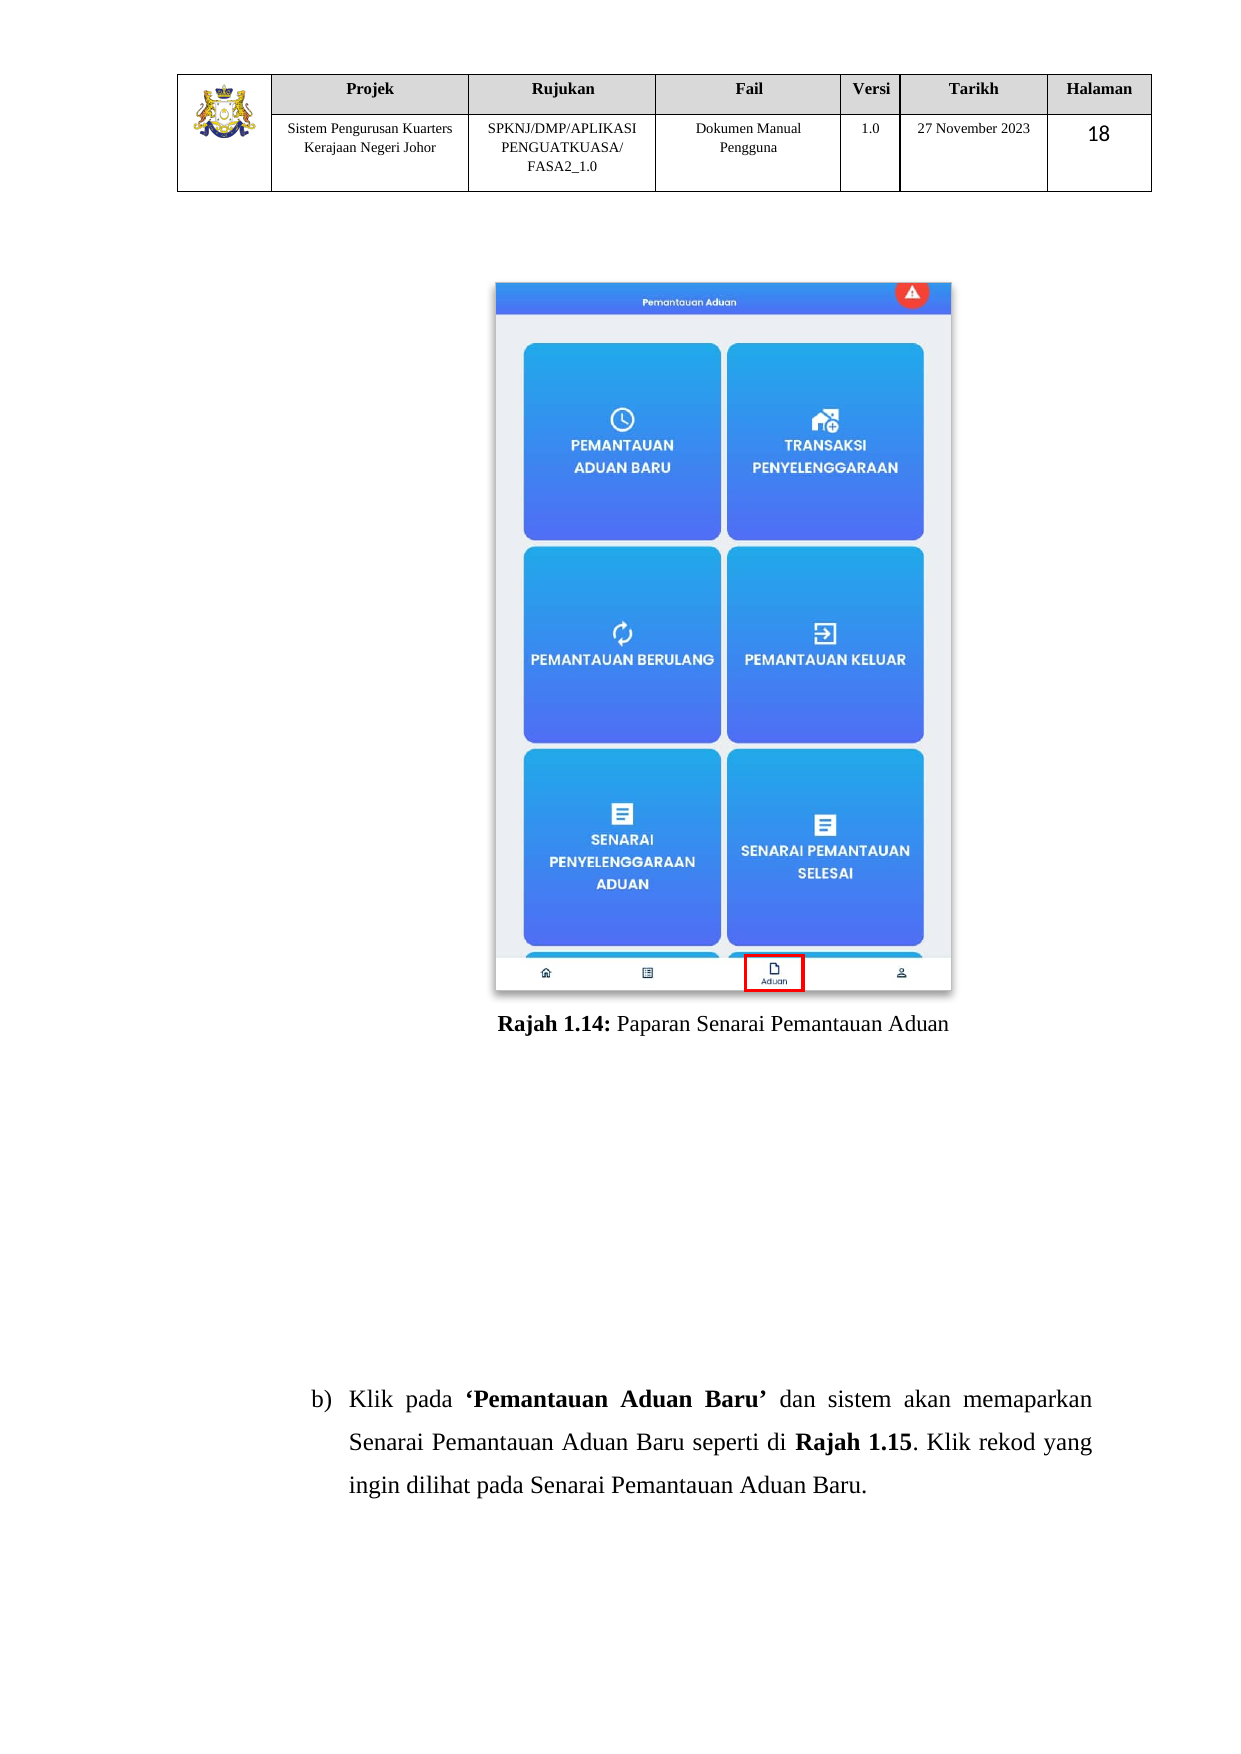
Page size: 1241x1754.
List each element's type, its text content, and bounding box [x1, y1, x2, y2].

table_cell Rajah 1.14: Paparan Senarai Pemantauan Aduan [354, 1010, 1092, 1037]
table_header [354, 276, 1092, 1010]
picture [747, 957, 801, 989]
list Klik pada ‘Pemantauan Aduan Baru’ dan sistem akan memaparkan Senarai Pemantauan Aduan Baru seperti di Rajah 1.15. Klik rekod yang ingin dilihat pada Senarai Pemantauan Aduan Baru. [311, 1384, 1092, 1499]
picture [193, 79, 256, 146]
picture [496, 283, 951, 990]
